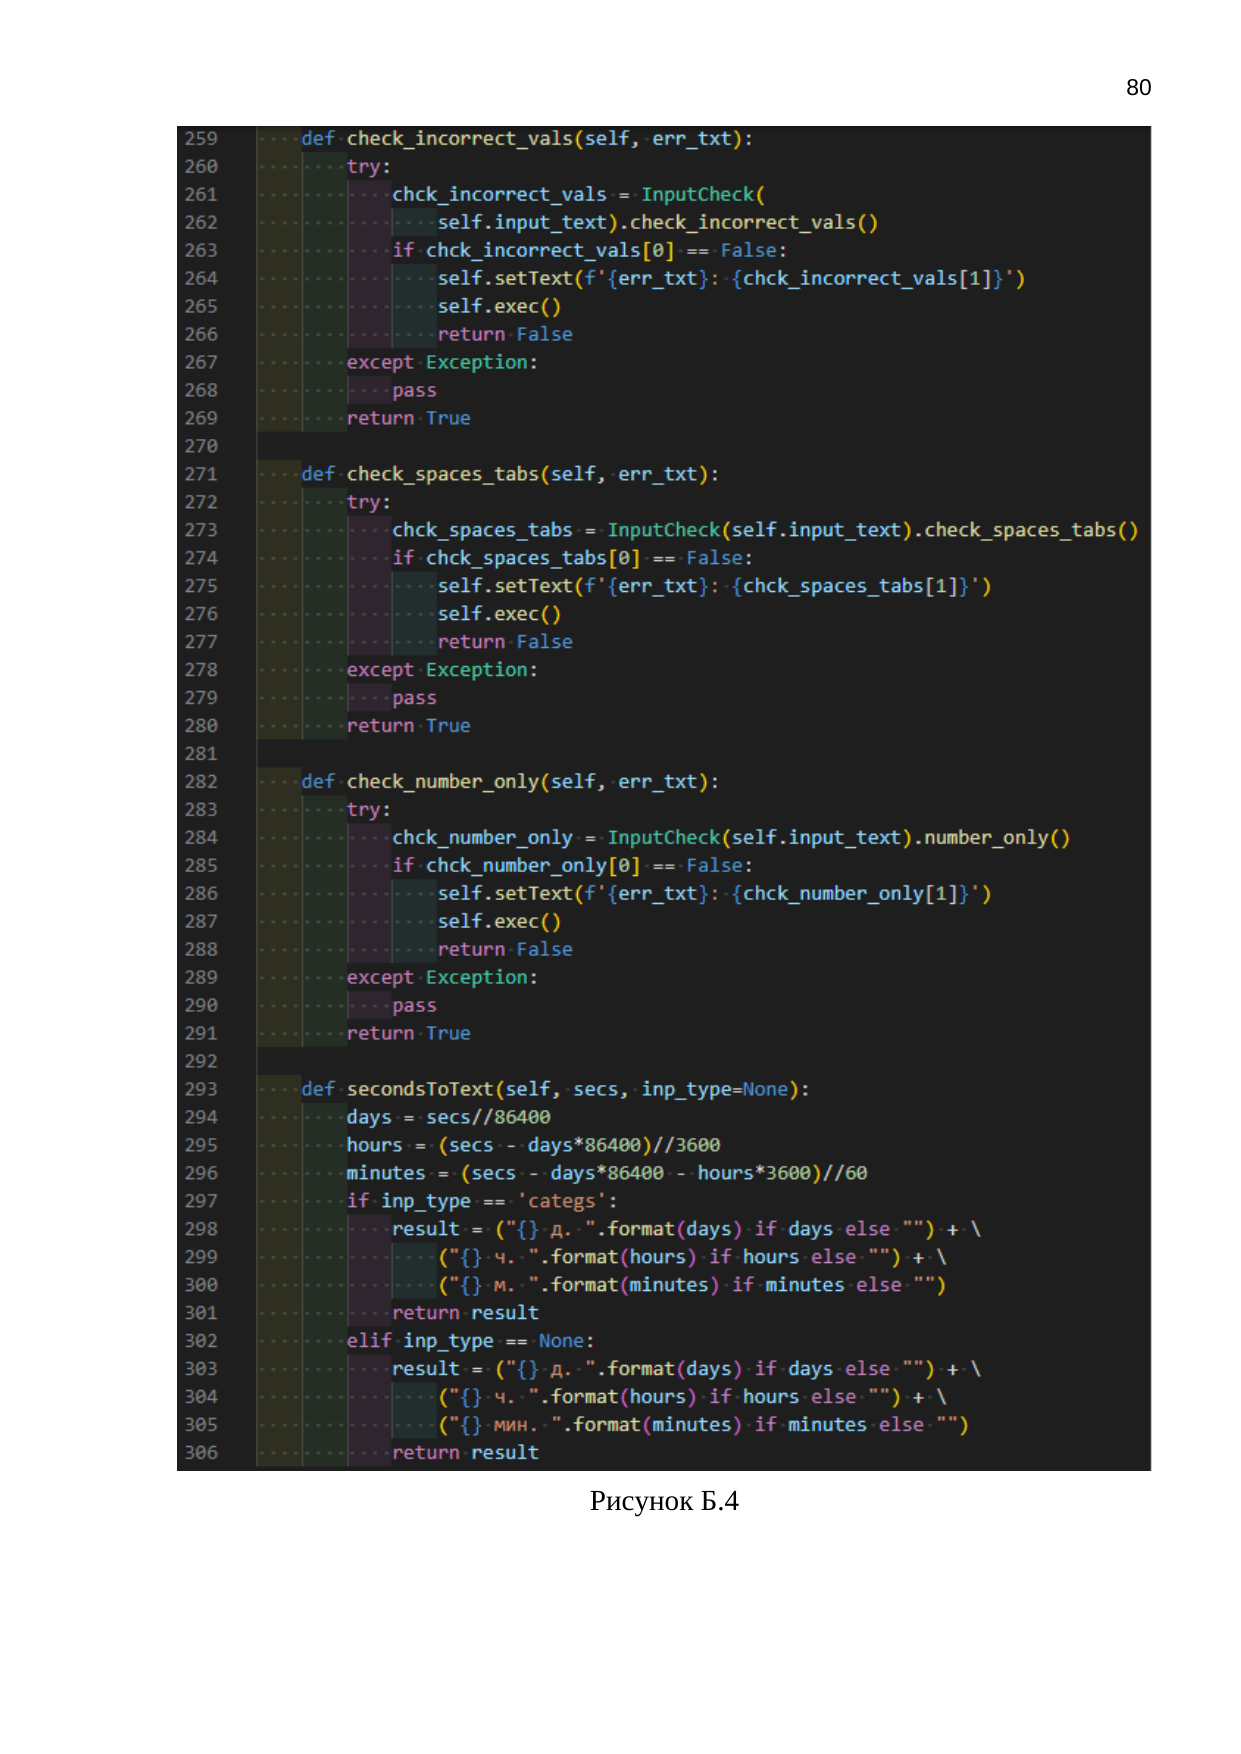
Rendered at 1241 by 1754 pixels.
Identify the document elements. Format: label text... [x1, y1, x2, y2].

picture [177, 126, 1152, 1471]
text Рисунок Б.4 [177, 1483, 1152, 1517]
